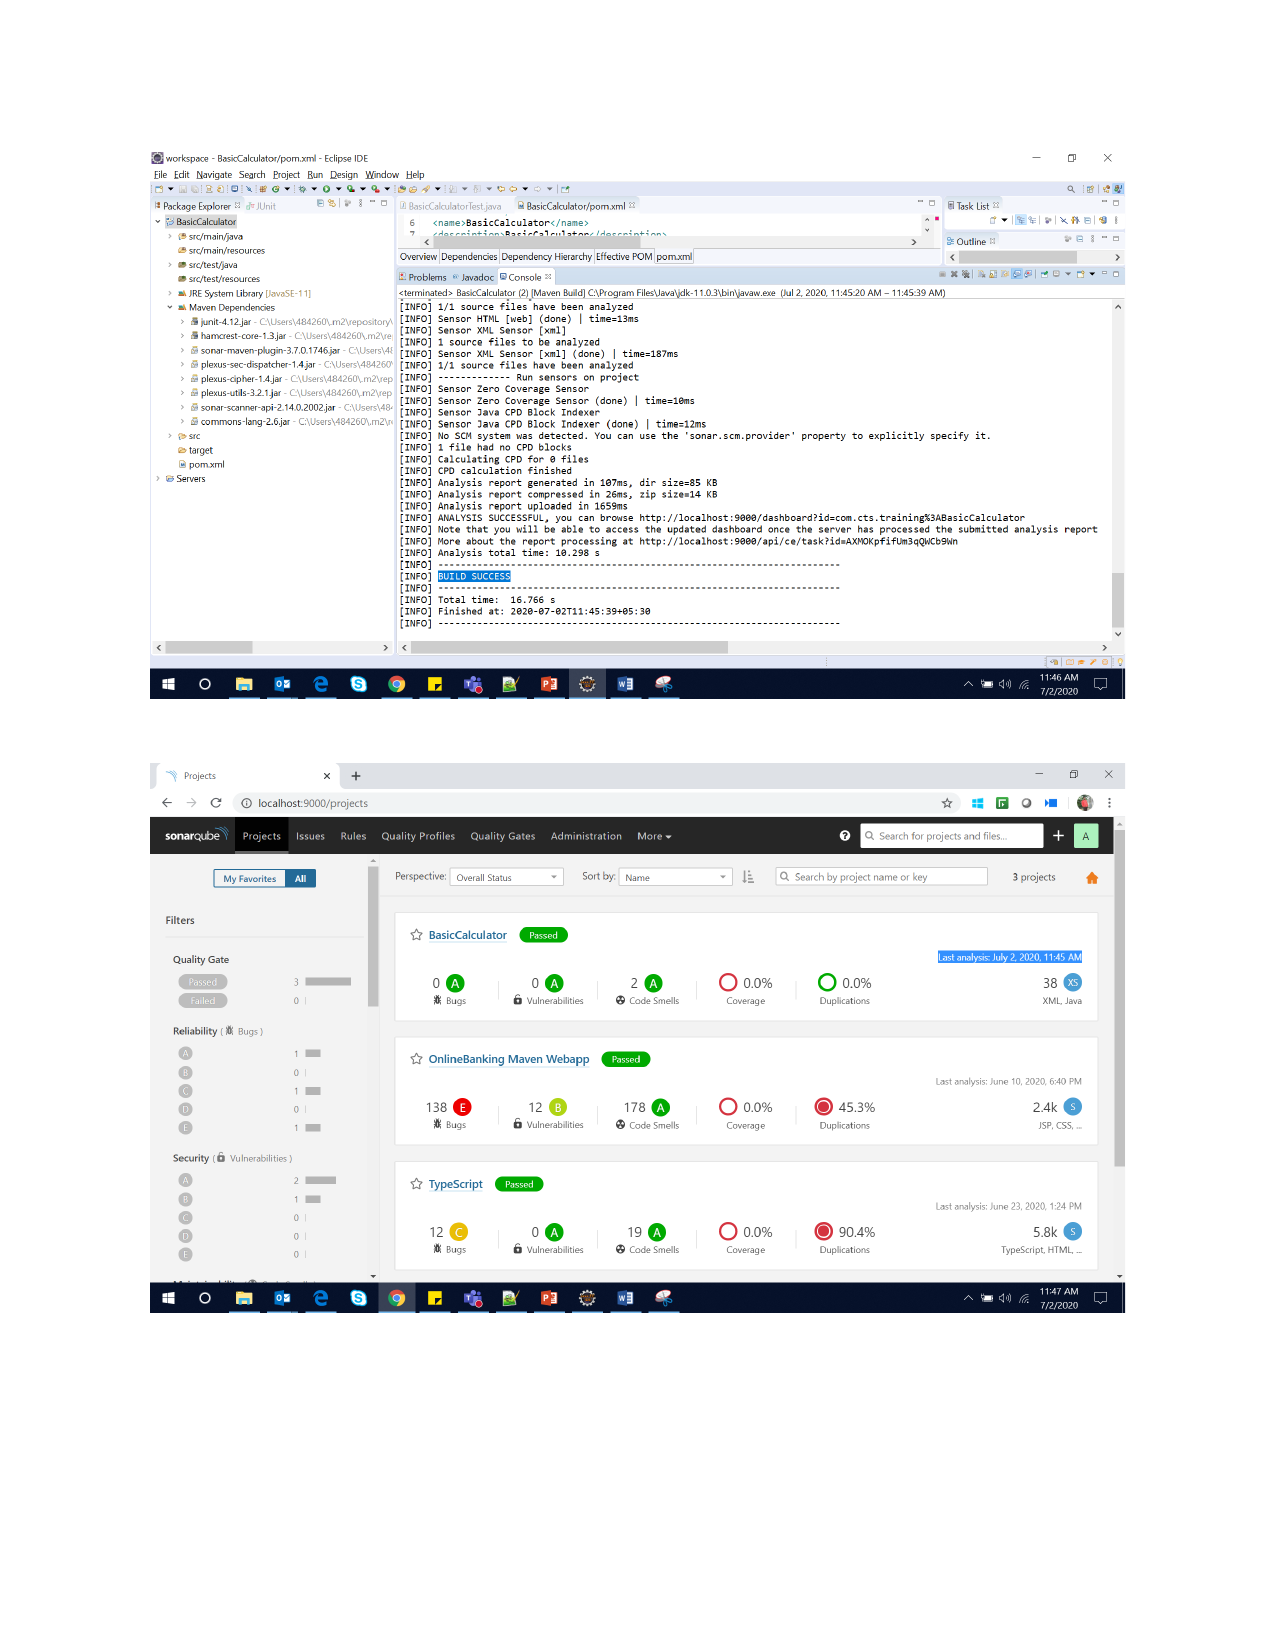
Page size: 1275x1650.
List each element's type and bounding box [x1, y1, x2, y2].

picture [150, 150, 1125, 699]
picture [150, 763, 1125, 1313]
